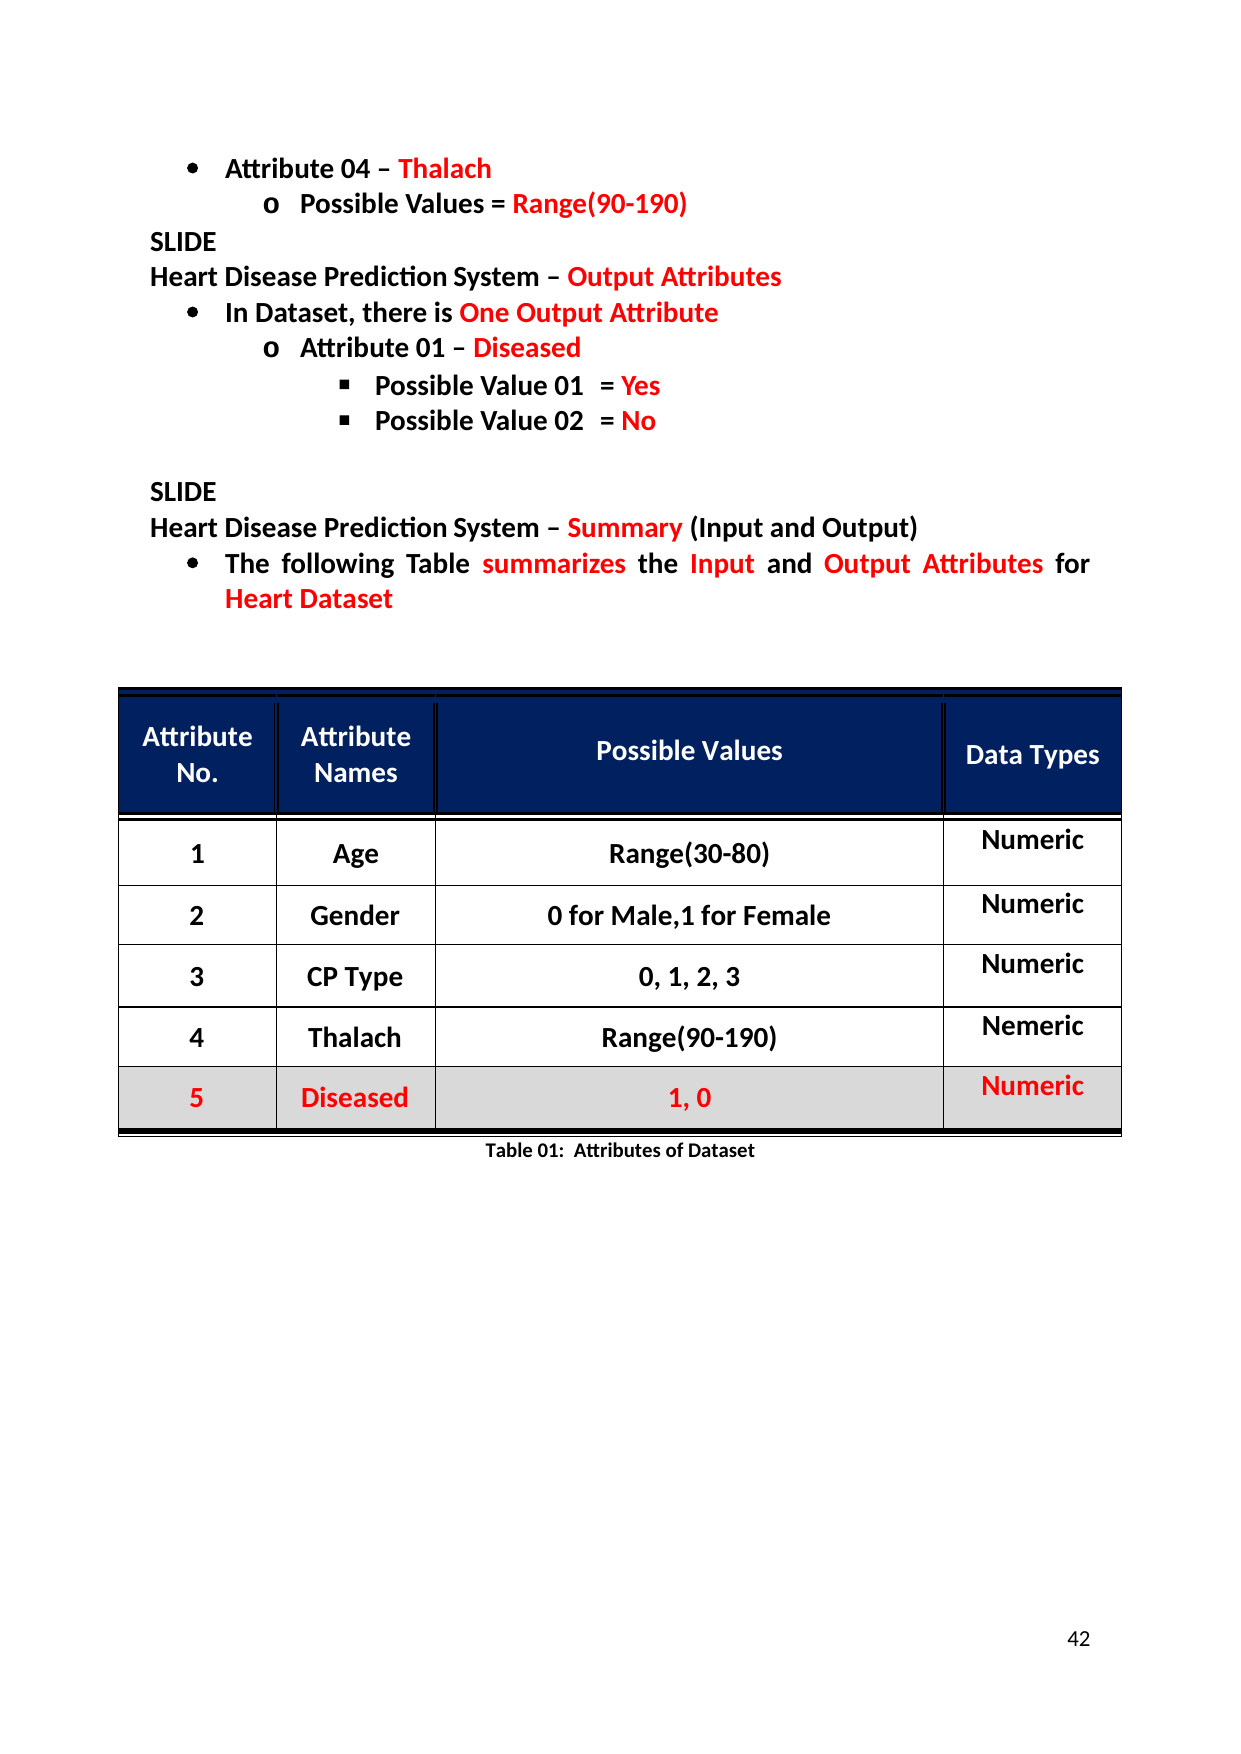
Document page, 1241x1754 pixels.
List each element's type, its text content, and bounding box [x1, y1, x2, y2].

table_cell Nemeric [944, 1008, 1121, 1066]
table_cell CP Type [277, 945, 435, 1006]
text SLIDE [150, 223, 1090, 258]
text Table 01: Attributes of Dataset [150, 1137, 1090, 1162]
table_cell Range(30-80) [436, 821, 943, 884]
list Possible Value 02 = No [337, 402, 1090, 438]
table_cell Diseased [277, 1067, 435, 1128]
text Heart Disease Prediction System – Output Attributes [150, 258, 1090, 294]
list Attribute 04 – Thalach [187, 150, 1090, 186]
table_cell Numeric [944, 886, 1121, 944]
list Possible Value 01 = Yes [337, 367, 1090, 402]
table_cell Gender [277, 886, 435, 944]
table_cell 0 for Male,1 for Female [436, 886, 943, 944]
table_cell 2 [119, 886, 276, 944]
text SLIDE [150, 473, 1090, 509]
table_cell Numeric [944, 945, 1121, 1006]
table_cell 1, 0 [436, 1067, 943, 1128]
text Heart Disease Prediction System – Summary (Input and Output) [150, 509, 1090, 545]
list The following Table summarizes the Input and Output Attributes for Heart Dataset [187, 545, 1090, 616]
table_cell 0, 1, 2, 3 [436, 945, 943, 1006]
list Possible Values = Range(90-190) [262, 186, 1090, 223]
table_header Data Types [943, 690, 1121, 812]
table_cell 3 [119, 945, 276, 1006]
table_header Attribute No. [119, 697, 276, 812]
table_cell 5 [119, 1067, 276, 1128]
list Attribute 01 – Diseased [262, 329, 1090, 367]
table_header Attribute Names [276, 690, 435, 812]
table_cell Thalach [277, 1008, 435, 1066]
table_cell Range(90-190) [436, 1008, 943, 1066]
table_cell Numeric [944, 1067, 1121, 1128]
list In Dataset, there is One Output Attribute [187, 294, 1090, 329]
table_cell Age [277, 821, 435, 884]
table_cell 1 [119, 821, 276, 884]
table_cell Numeric [944, 821, 1121, 884]
table_header Possible Values [435, 690, 943, 812]
table_cell 4 [119, 1008, 276, 1066]
